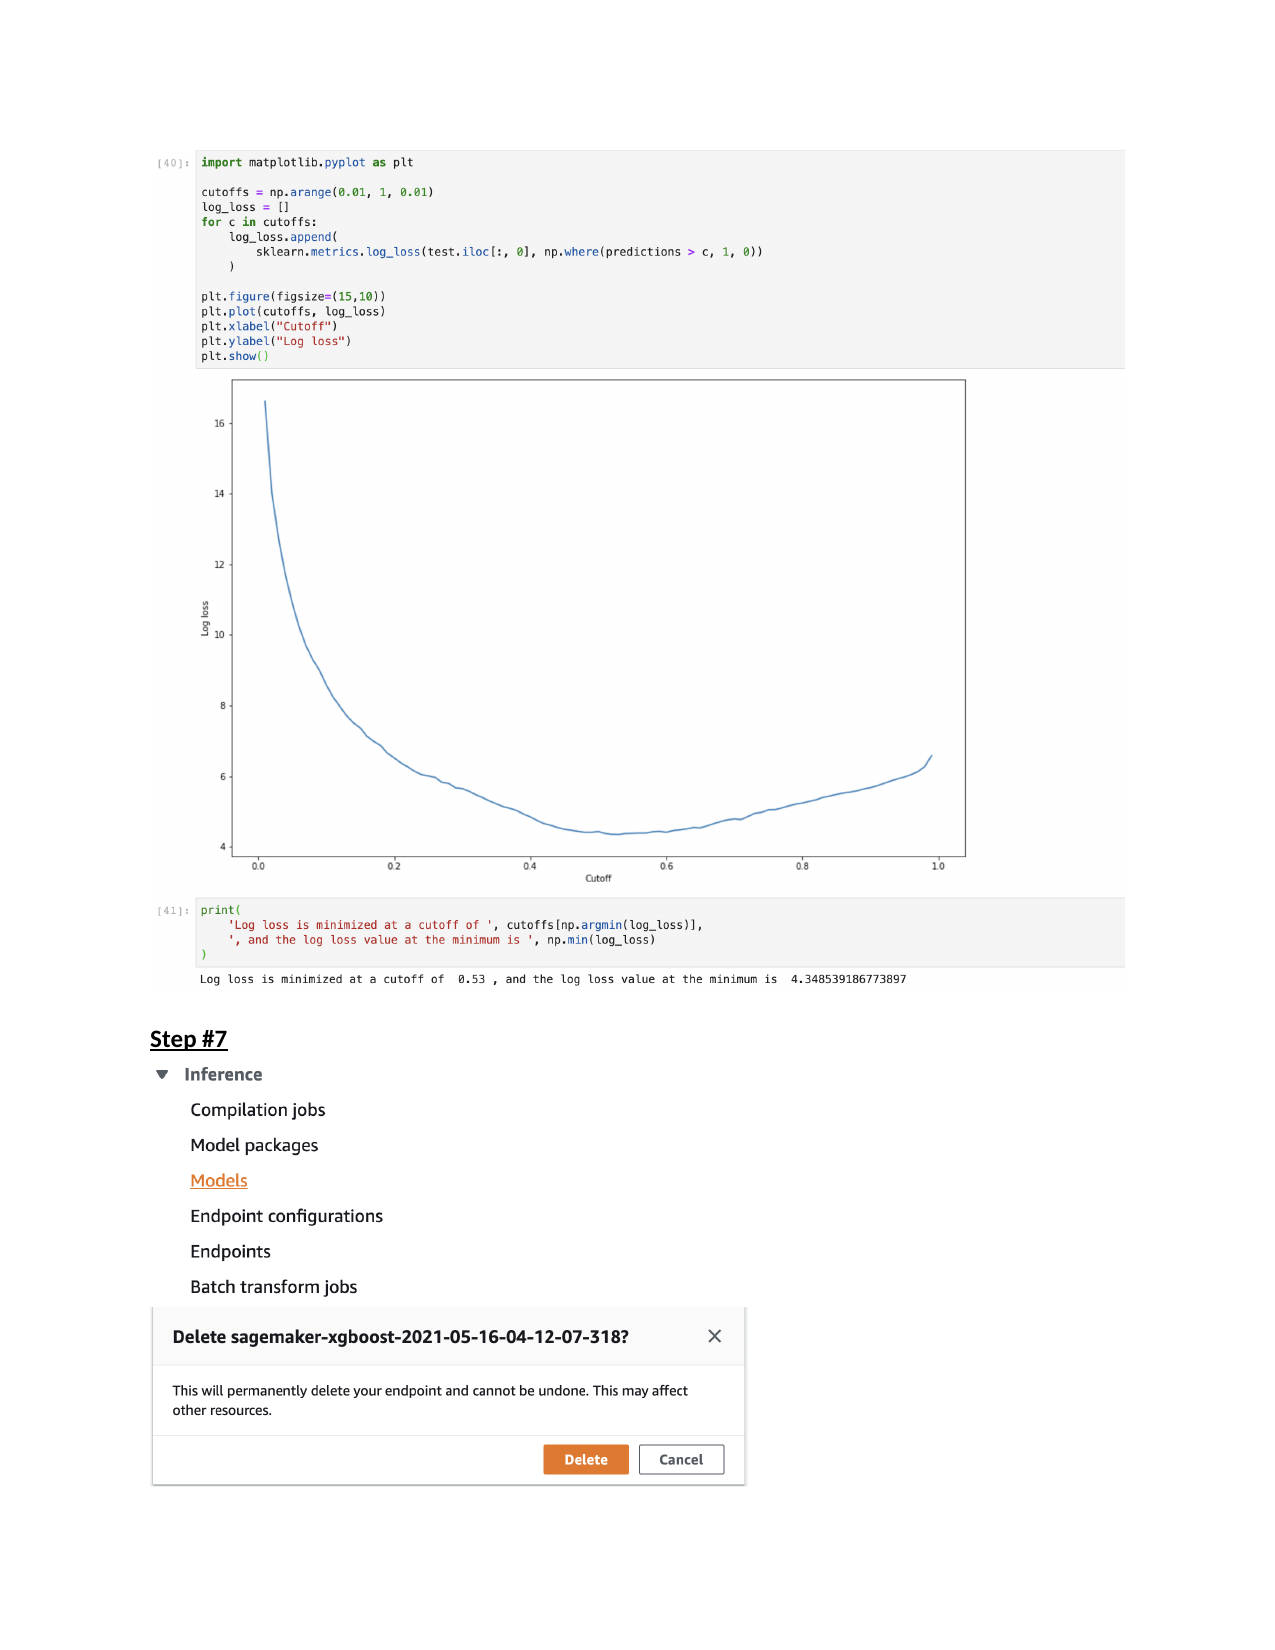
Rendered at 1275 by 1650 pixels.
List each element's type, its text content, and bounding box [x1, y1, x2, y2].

picture [150, 150, 1125, 993]
text Step #7 [150, 1023, 1125, 1054]
picture [150, 1053, 748, 1487]
